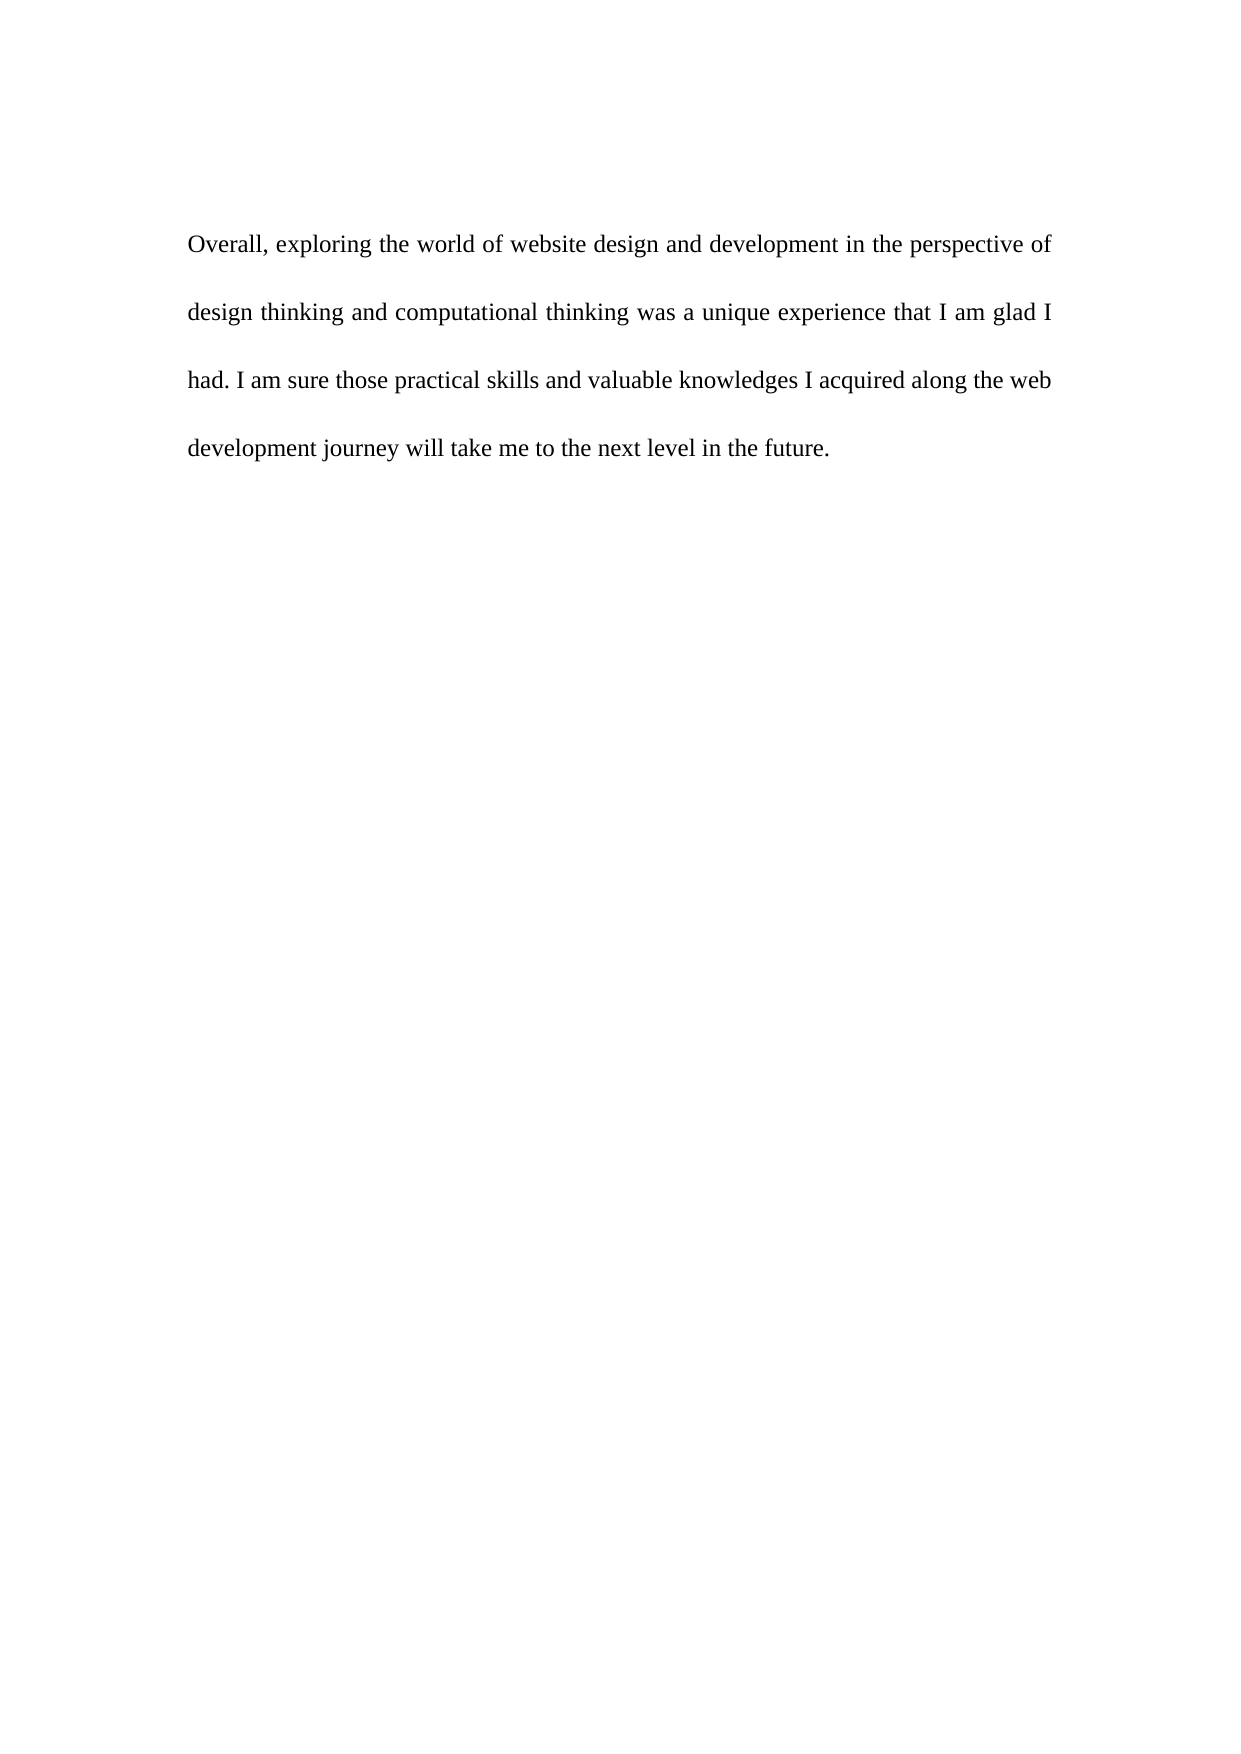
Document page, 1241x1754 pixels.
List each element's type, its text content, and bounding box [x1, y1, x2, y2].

text Overall, exploring the world of website design and development in the perspective of design thinking and computational thinking was a unique experience that I am glad I had. I am sure those practical skills and valuable knowledges I acquired along the web development journey will take me to the next level in the future. [187, 227, 1053, 464]
